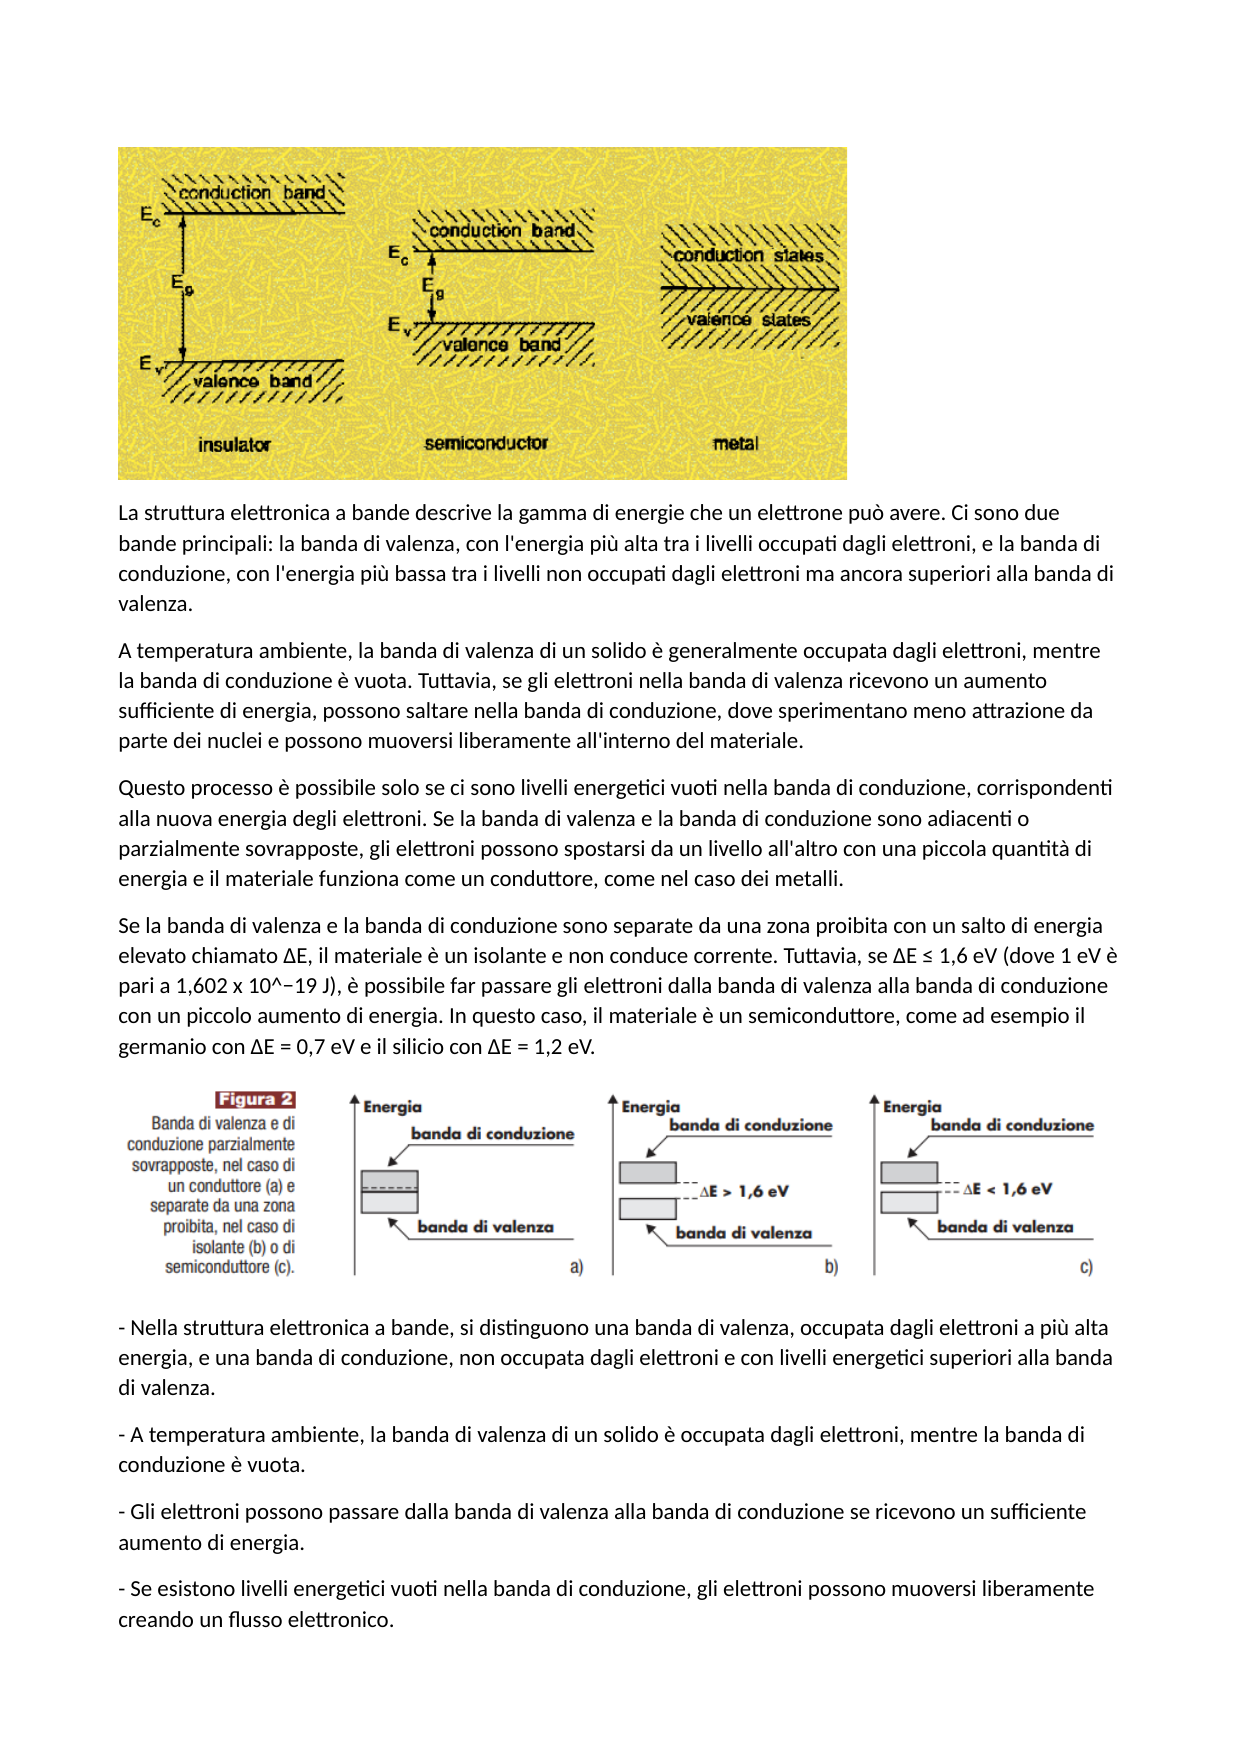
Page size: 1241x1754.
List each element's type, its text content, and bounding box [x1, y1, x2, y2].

text - A temperatura ambiente, la banda di valenza di un solido è occupata dagli elettroni, mentre la banda di conduzione è vuota. [118, 1420, 1122, 1478]
text - Nella struttura elettronica a bande, si distinguono una banda di valenza, occupata dagli elettroni a più alta energia, e una banda di conduzione, non occupata dagli elettroni e con livelli energetici superiori alla banda di valenza. [118, 1313, 1122, 1401]
text Questo processo è possibile solo se ci sono livelli energetici vuoti nella banda di conduzione, corrispondenti alla nuova energia degli elettroni. Se la banda di valenza e la banda di conduzione sono adiacenti o parzialmente sovrapposte, gli elettroni possono spostarsi da un livello all'altro con una piccola quantità di energia e il materiale funziona come un conduttore, come nel caso dei metalli. [118, 773, 1122, 892]
text Se la banda di valenza e la banda di conduzione sono separate da una zona proibita con un salto di energia elevato chiamato ΔE, il materiale è un isolante e non conduce corrente. Tuttavia, se ΔE ≤ 1,6 eV (dove 1 eV è pari a 1,602 x 10^−19 J), è possibile far passare gli elettroni dalla banda di valenza alla banda di conduzione con un piccolo aumento di energia. In questo caso, il materiale è un semiconduttore, come ad esempio il germanio con ΔE = 0,7 eV e il silicio con ΔE = 1,2 eV. [118, 911, 1122, 1060]
text La struttura elettronica a bande descrive la gamma di energie che un elettrone può avere. Ci sono due bande principali: la banda di valenza, con l'energia più alta tra i livelli occupati dagli elettroni, e la banda di conduzione, con l'energia più bassa tra i livelli non occupati dagli elettroni ma ancora superiori alla banda di valenza. [118, 498, 1122, 617]
picture [118, 1078, 1123, 1295]
text - Gli elettroni possono passare dalla banda di valenza alla banda di conduzione se ricevono un sufficiente aumento di energia. [118, 1497, 1122, 1556]
picture [118, 147, 848, 480]
text - Se esistono livelli energetici vuoti nella banda di conduzione, gli elettroni possono muoversi liberamente creando un flusso elettronico. [118, 1574, 1122, 1633]
text A temperatura ambiente, la banda di valenza di un solido è generalmente occupata dagli elettroni, mentre la banda di conduzione è vuota. Tuttavia, se gli elettroni nella banda di valenza ricevono un aumento sufficiente di energia, possono saltare nella banda di conduzione, dove sperimentano meno attrazione da parte dei nuclei e possono muoversi liberamente all'interno del materiale. [118, 636, 1122, 755]
